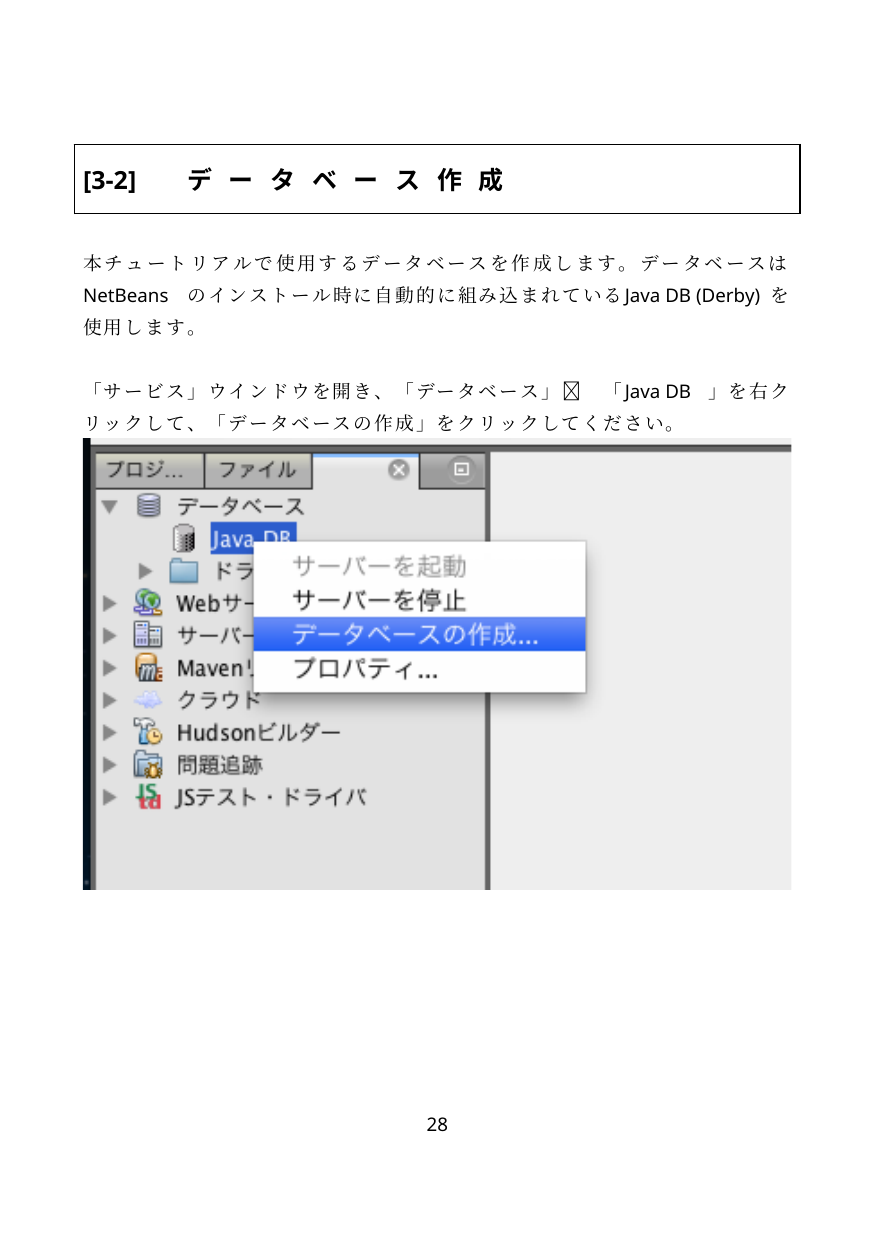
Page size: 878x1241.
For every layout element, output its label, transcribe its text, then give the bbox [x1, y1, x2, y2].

subtitle データベース作成 [75, 145, 799, 213]
picture [82, 438, 792, 890]
text 本チュートリアルで使用するデータベースを作成。データベースはNetBeans組み込まれているJava DB (Derby)を使用。 [83, 246, 791, 342]
text 「サービス」ウインドウを開き、「データベース」 「Java DB」を右クリックして、「データベースの作成」をクリック。 [83, 374, 791, 438]
